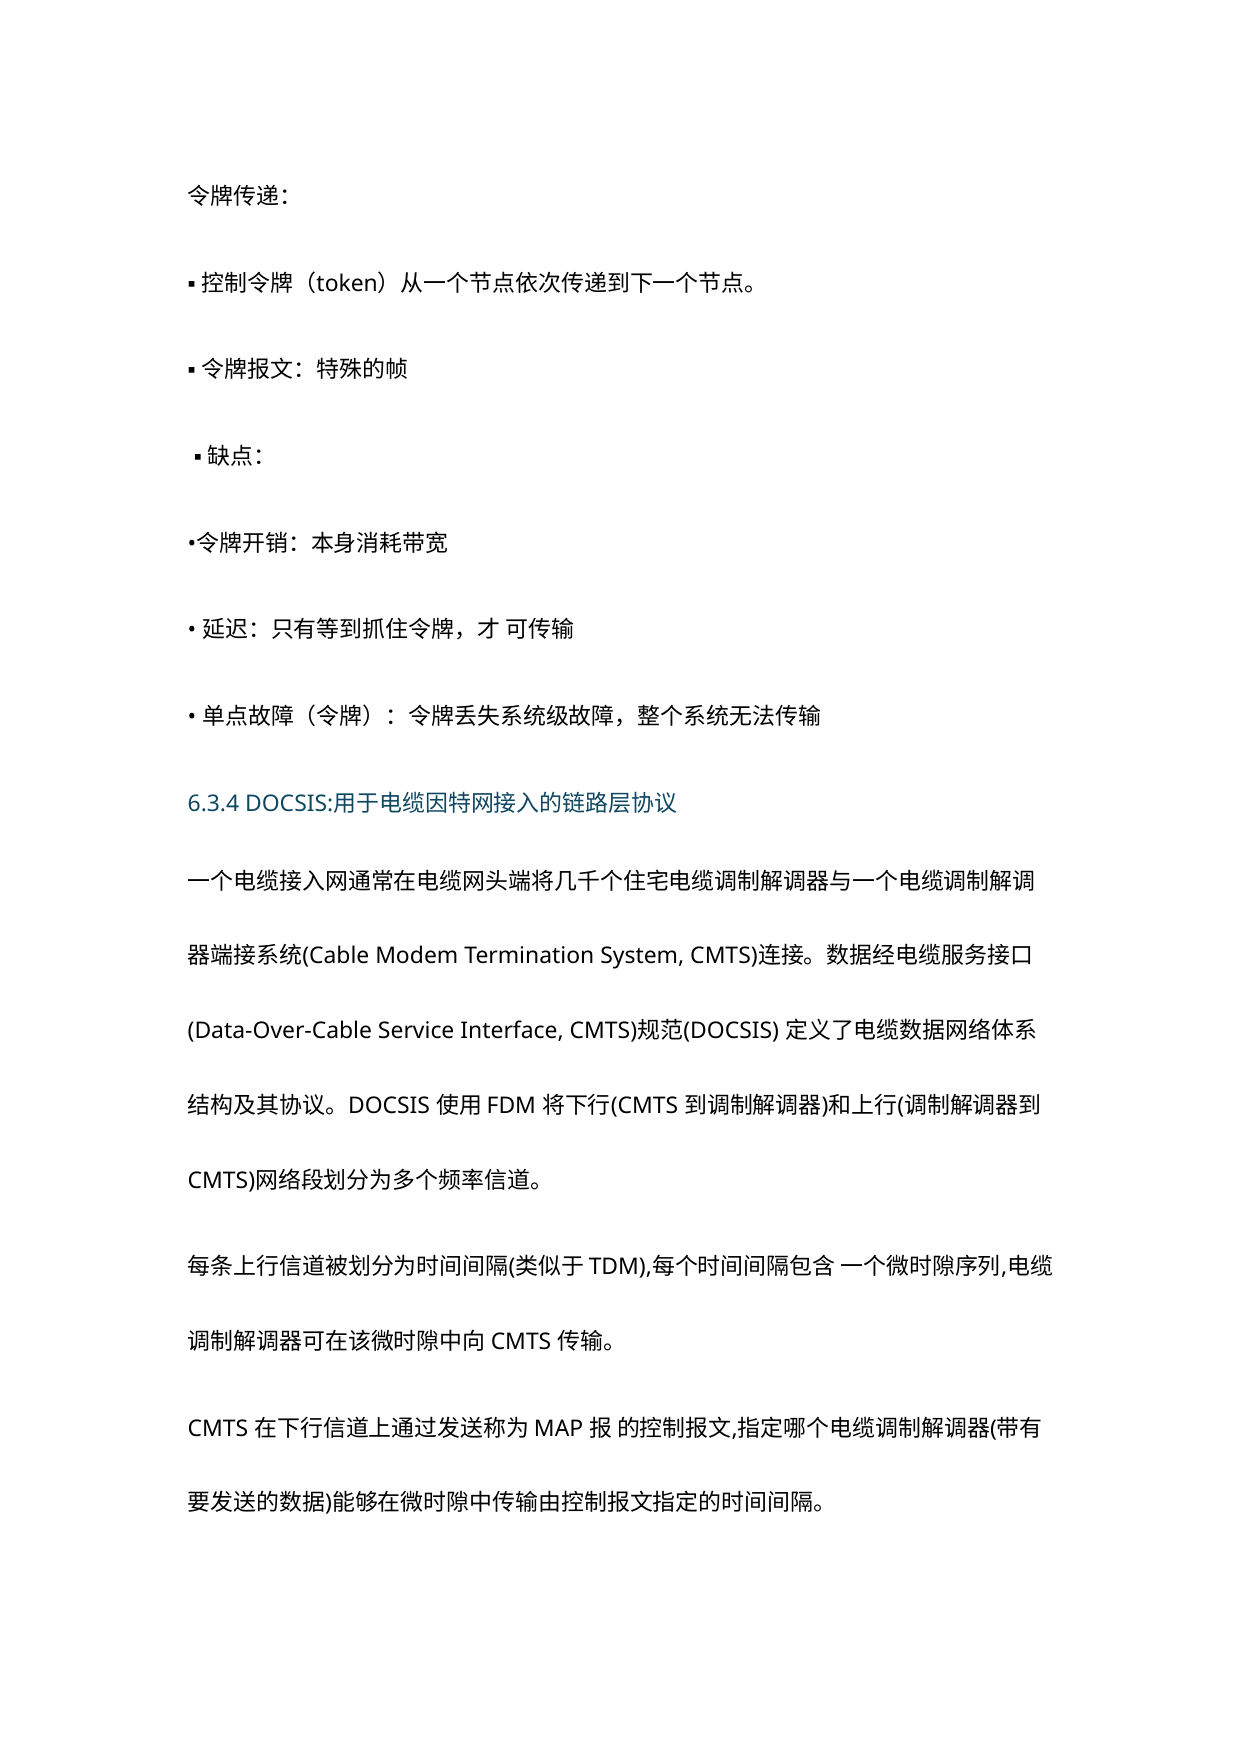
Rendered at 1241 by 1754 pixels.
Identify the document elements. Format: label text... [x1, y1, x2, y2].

subtitle 6.3.4 DOCSIS:用于电缆因特网接入的链路层协议 [187, 768, 1053, 833]
text •令牌开销：本身消耗带宽 [187, 508, 1053, 573]
text • 单点故障（令牌）：令牌丢失系统级故障，整个系统无法传输 [187, 682, 1053, 747]
text 每条上行信道被划分为时间间隔(类似于TDM),每个时间间隔包含 一个微时隙序列,电缆调制解调器可在该微时隙中向 CMTS 传输。 [187, 1232, 1053, 1372]
text ▪ 令牌报文：特殊的帧 [187, 335, 1053, 400]
text 一个电缆接入网通常在电缆网头端将几千个住宅电缆调制解调器与一个电缆调制解调器端接系统(Cable Modem Termination System, CMTS)连接。数据经电缆服务接口(Data-Over-Cable Service Interface, CMTS)规范(DOCSIS) 定义了电缆数据网络体系结构及其协议。DOCSIS 使用FDM 将下行(CMTS 到调制解调器)和上行(调制解调器到CMTS)网络段划分为多个频率信道。 [187, 847, 1053, 1211]
text ▪ 缺点： [187, 422, 1053, 487]
text • 延迟：只有等到抓住令牌，才 可传输 [187, 595, 1053, 660]
text 令牌传递： [187, 162, 1053, 227]
text ▪ 控制令牌（token）从一个节点依次传递到下一个节点。 [187, 248, 1053, 313]
text CMTS 在下行信道上通过发送称为MAP 报 的控制报文,指定哪个电缆调制解调器(带有要发送的数据)能够在微时隙中传输由控制报文指定的时间间隔。 [187, 1394, 1053, 1533]
